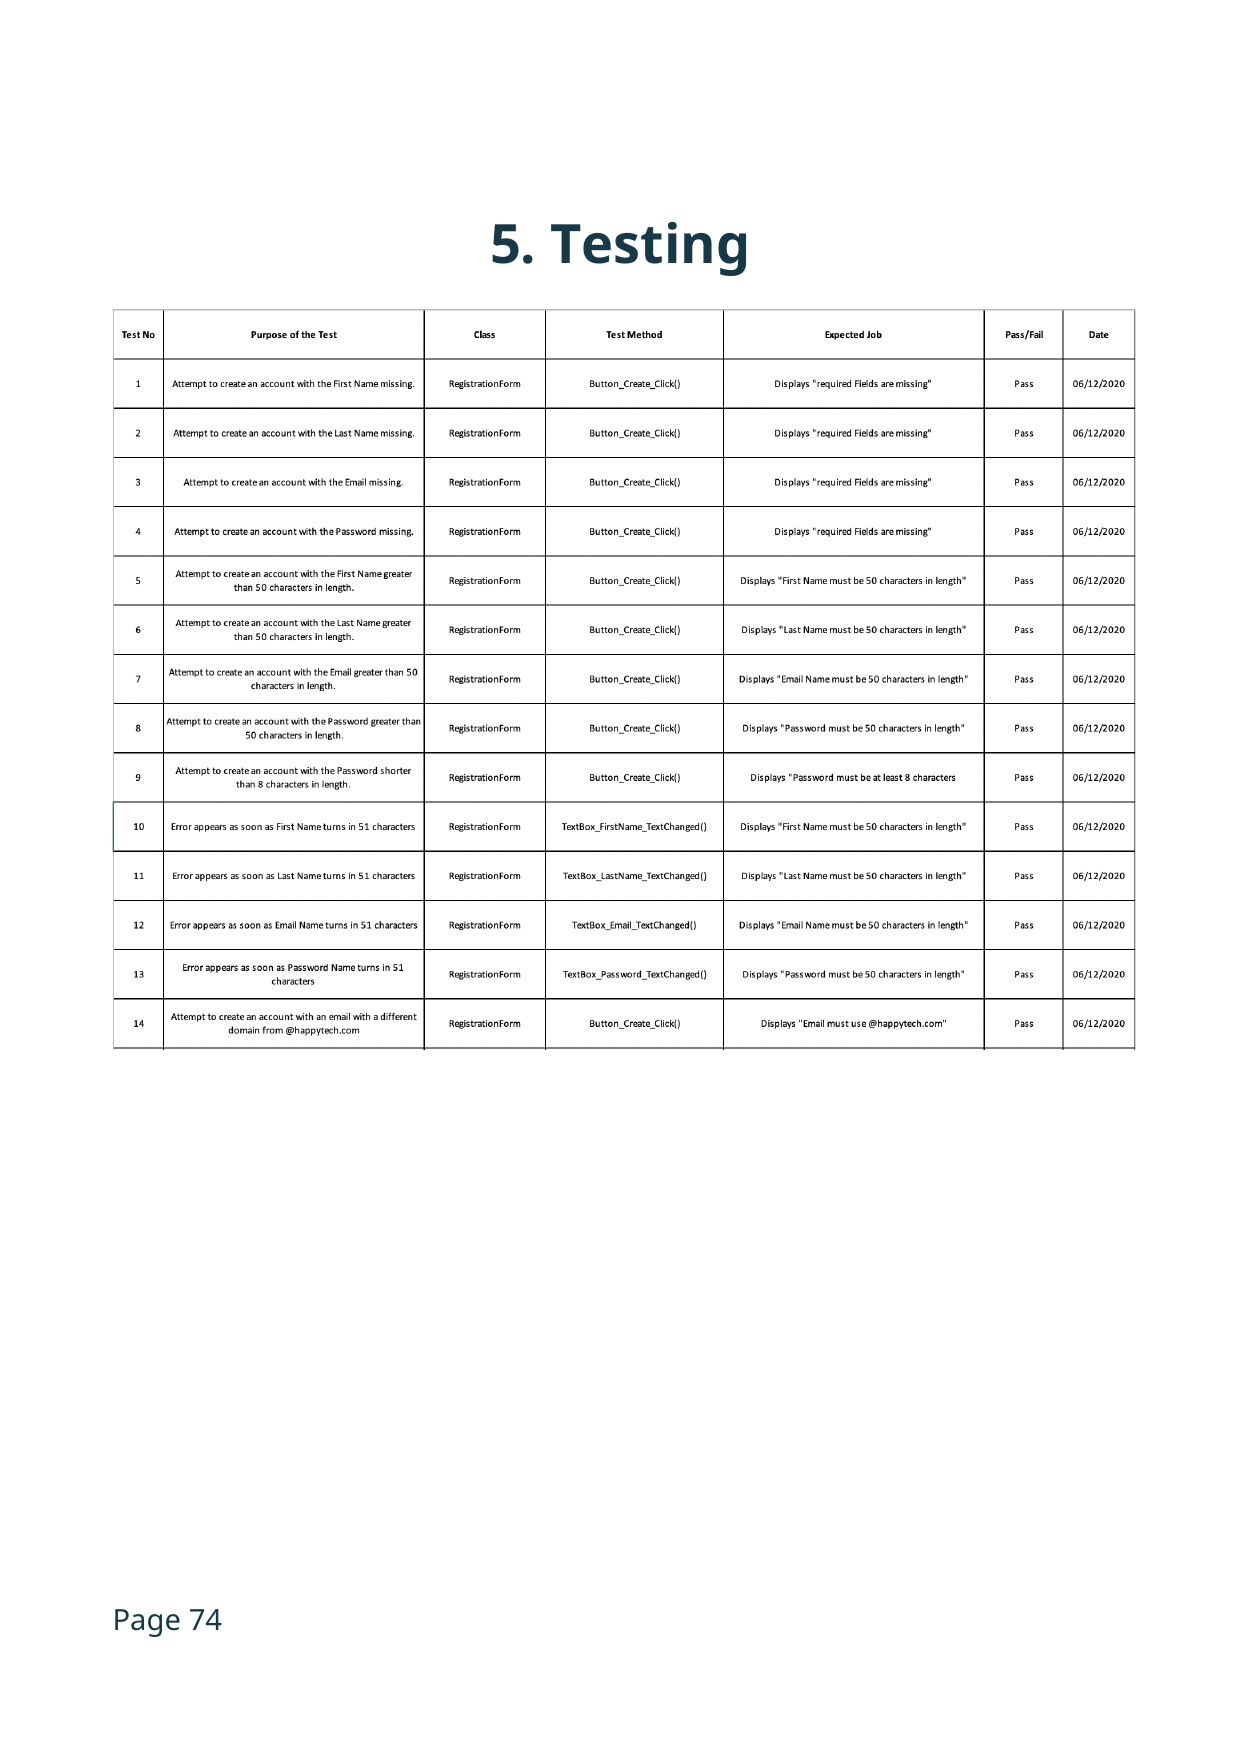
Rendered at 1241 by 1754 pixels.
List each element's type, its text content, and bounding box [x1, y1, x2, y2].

subtitle 5. Testing [112, 206, 1128, 279]
picture [112, 309, 1136, 1050]
